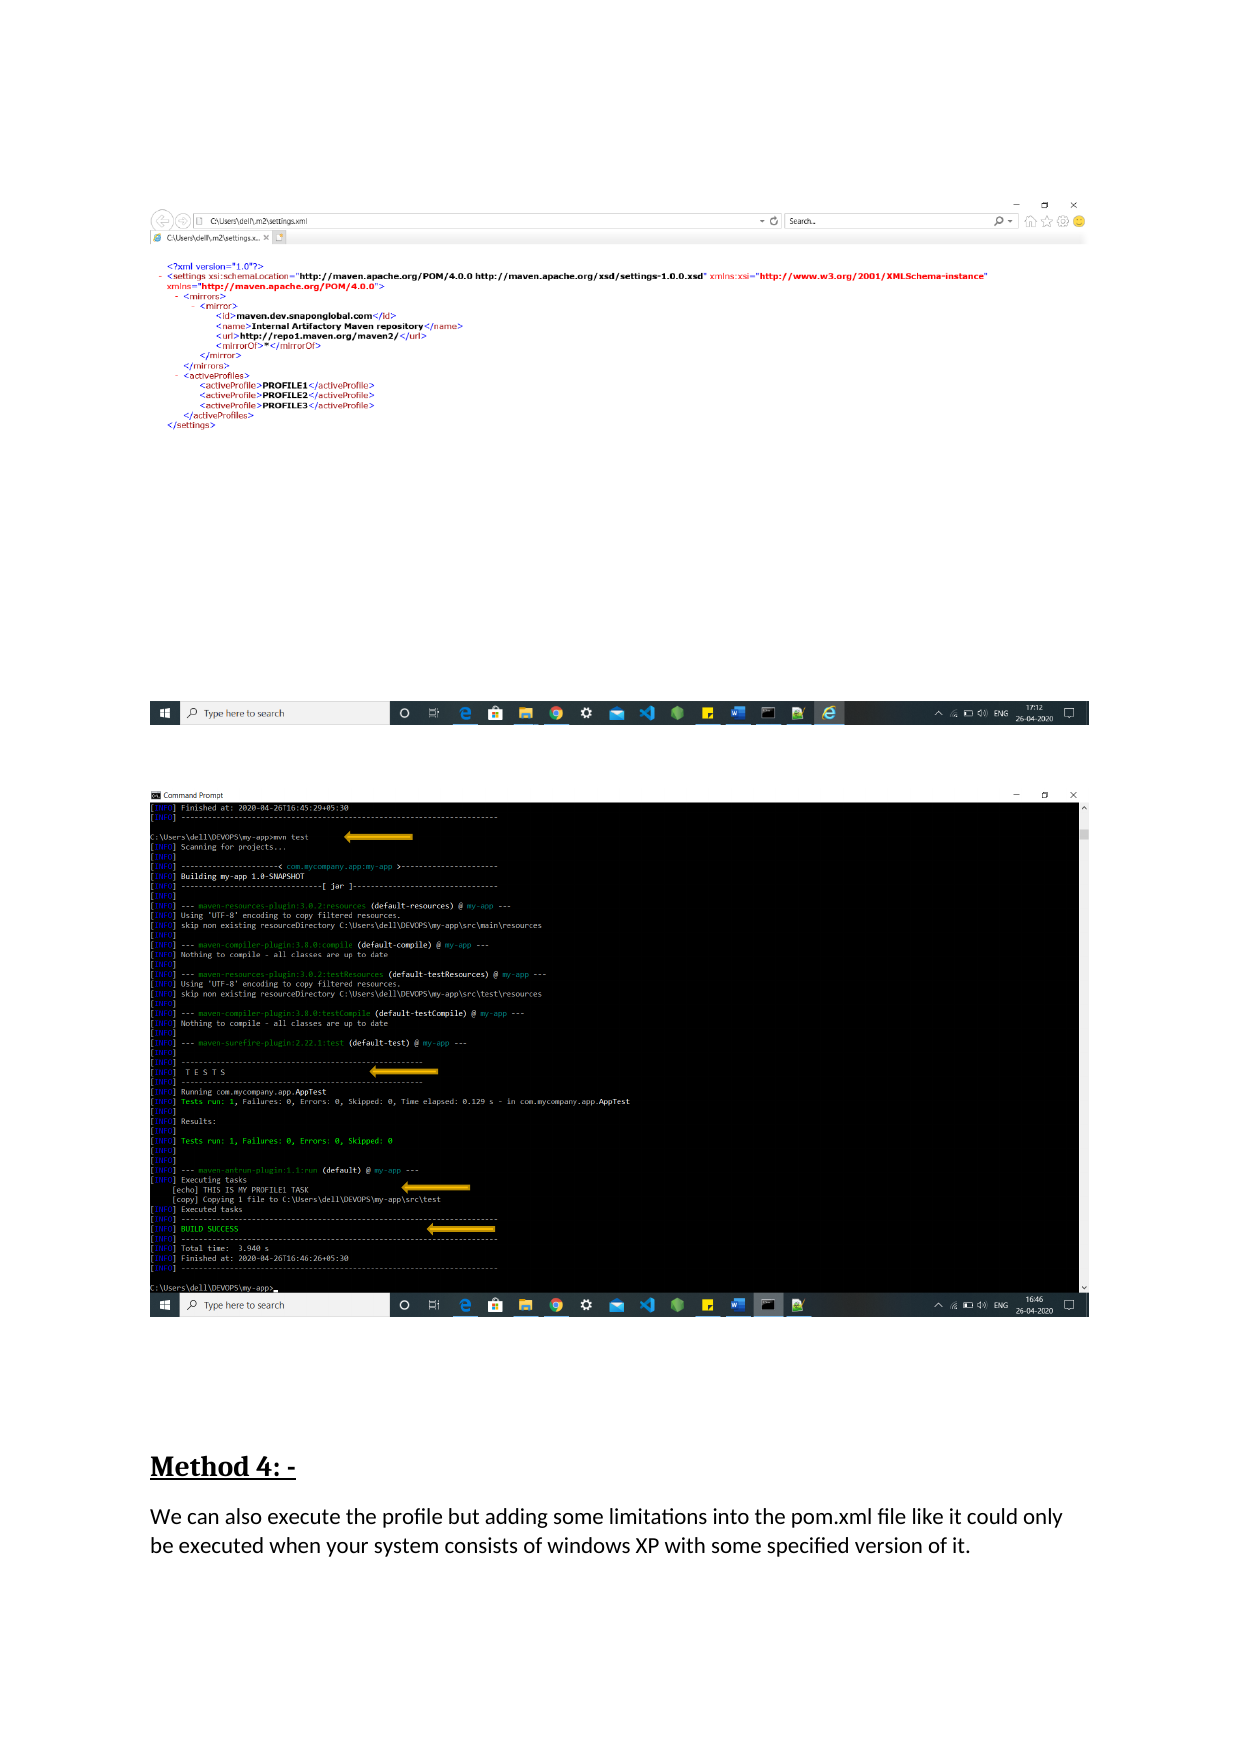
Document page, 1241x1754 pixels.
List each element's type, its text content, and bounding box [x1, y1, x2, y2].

text Method 4: - [150, 1450, 1090, 1483]
text We can also execute the profile but adding some limitations into the pom.xml file like it could only be executed when your system consists of windows XP with some specified version of it. [150, 1502, 1090, 1560]
picture [150, 196, 1089, 725]
picture [150, 788, 1089, 1317]
